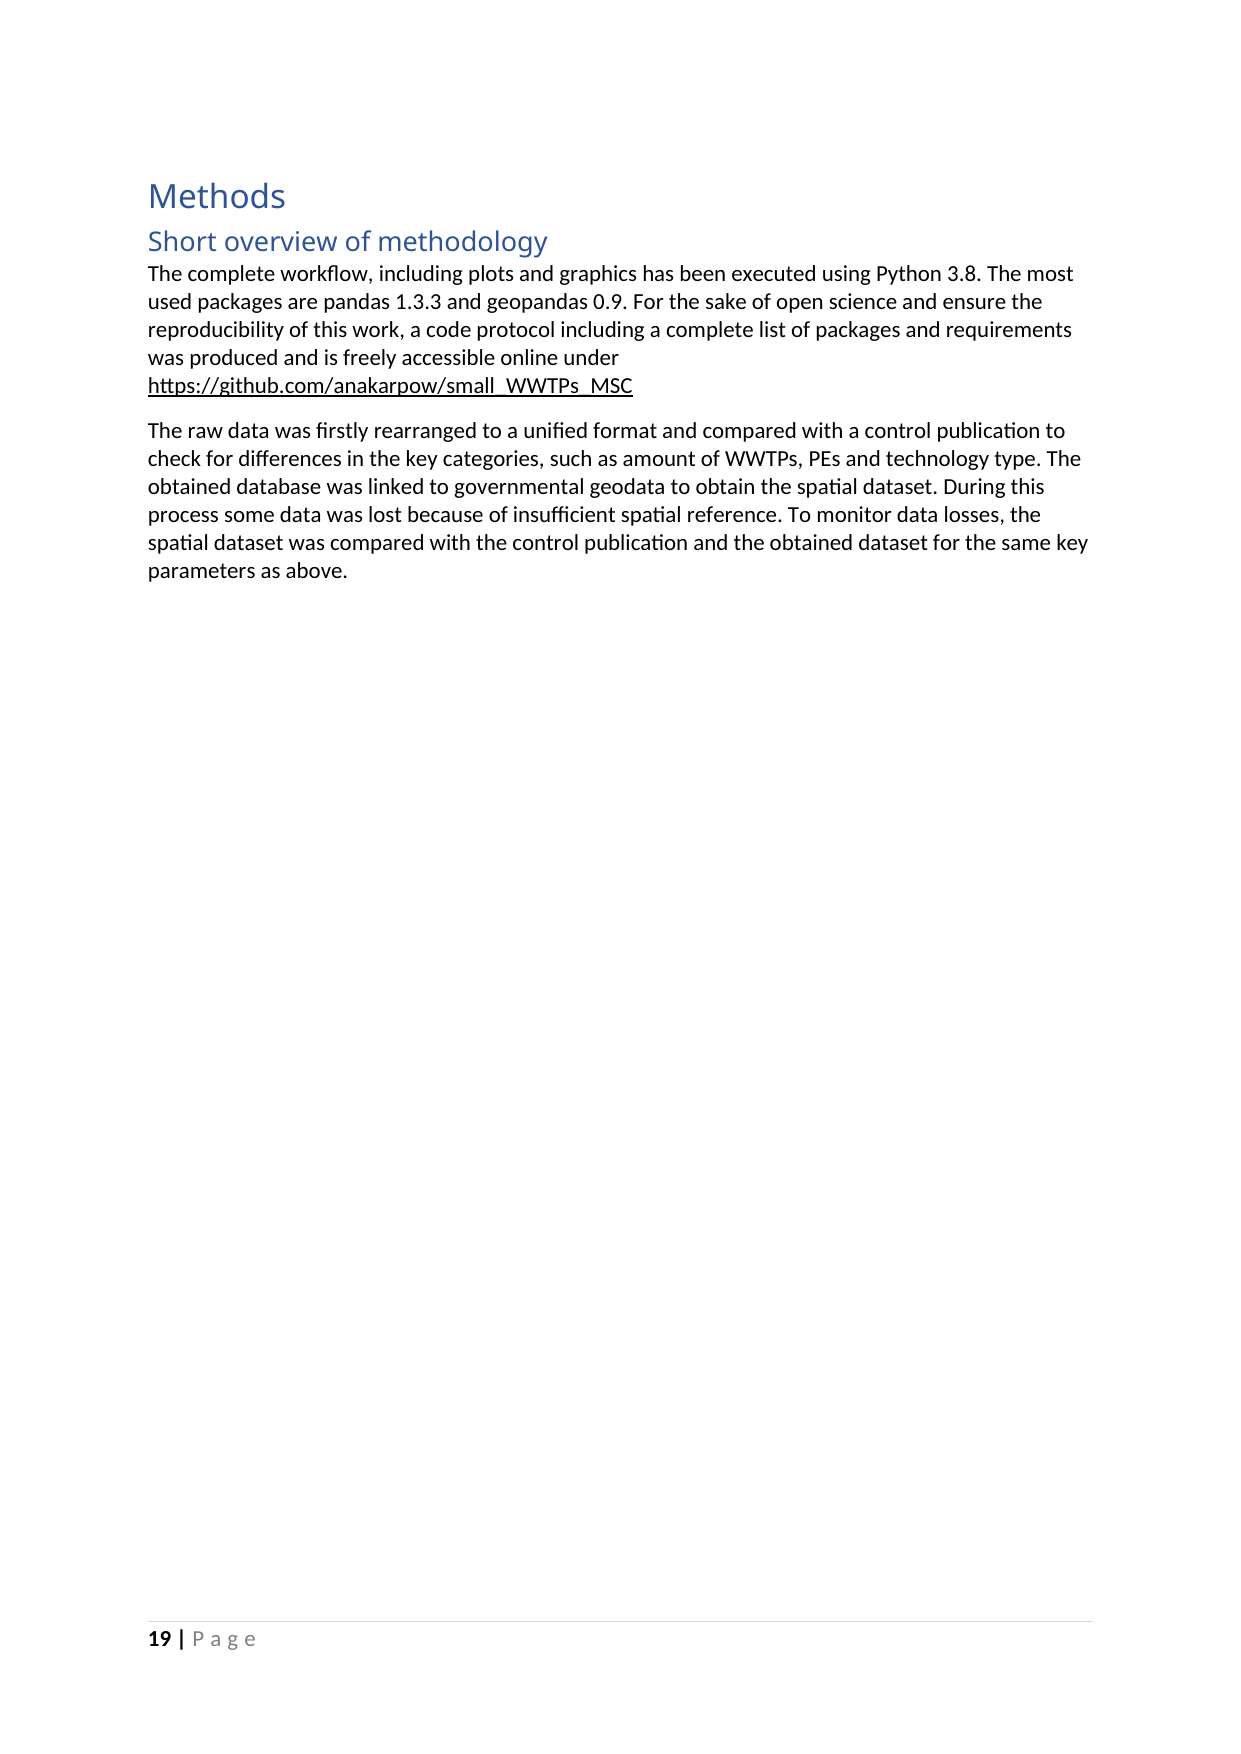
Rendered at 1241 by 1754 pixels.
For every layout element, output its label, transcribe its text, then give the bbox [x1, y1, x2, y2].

subtitle Methods [148, 173, 1093, 218]
subtitle Short overview of methodology [148, 222, 1093, 259]
text The complete workflow, including plots and graphics has been executed using Python 3.8. The most used packages are pandas 1.3.3 and geopandas 0.9. For the sake of open science and ensure the reproducibility of this work, a code protocol including a complete list of packages and requirements was produced and is freely accessible online under https://github.com/anakarpow/small_WWTPs_MSC [148, 259, 1093, 399]
text The raw data was firstly rearranged to a unified format and compared with a control publication to check for differences in the key categories, such as amount of WWTPs, PEs and technology type. The obtained database was linked to governmental geodata to obtain the spatial dataset. During this process some data was lost because of insufficient spatial reference. To monitor data losses, the spatial dataset was compared with the control publication and the obtained dataset for the same key parameters as above. [148, 416, 1093, 584]
